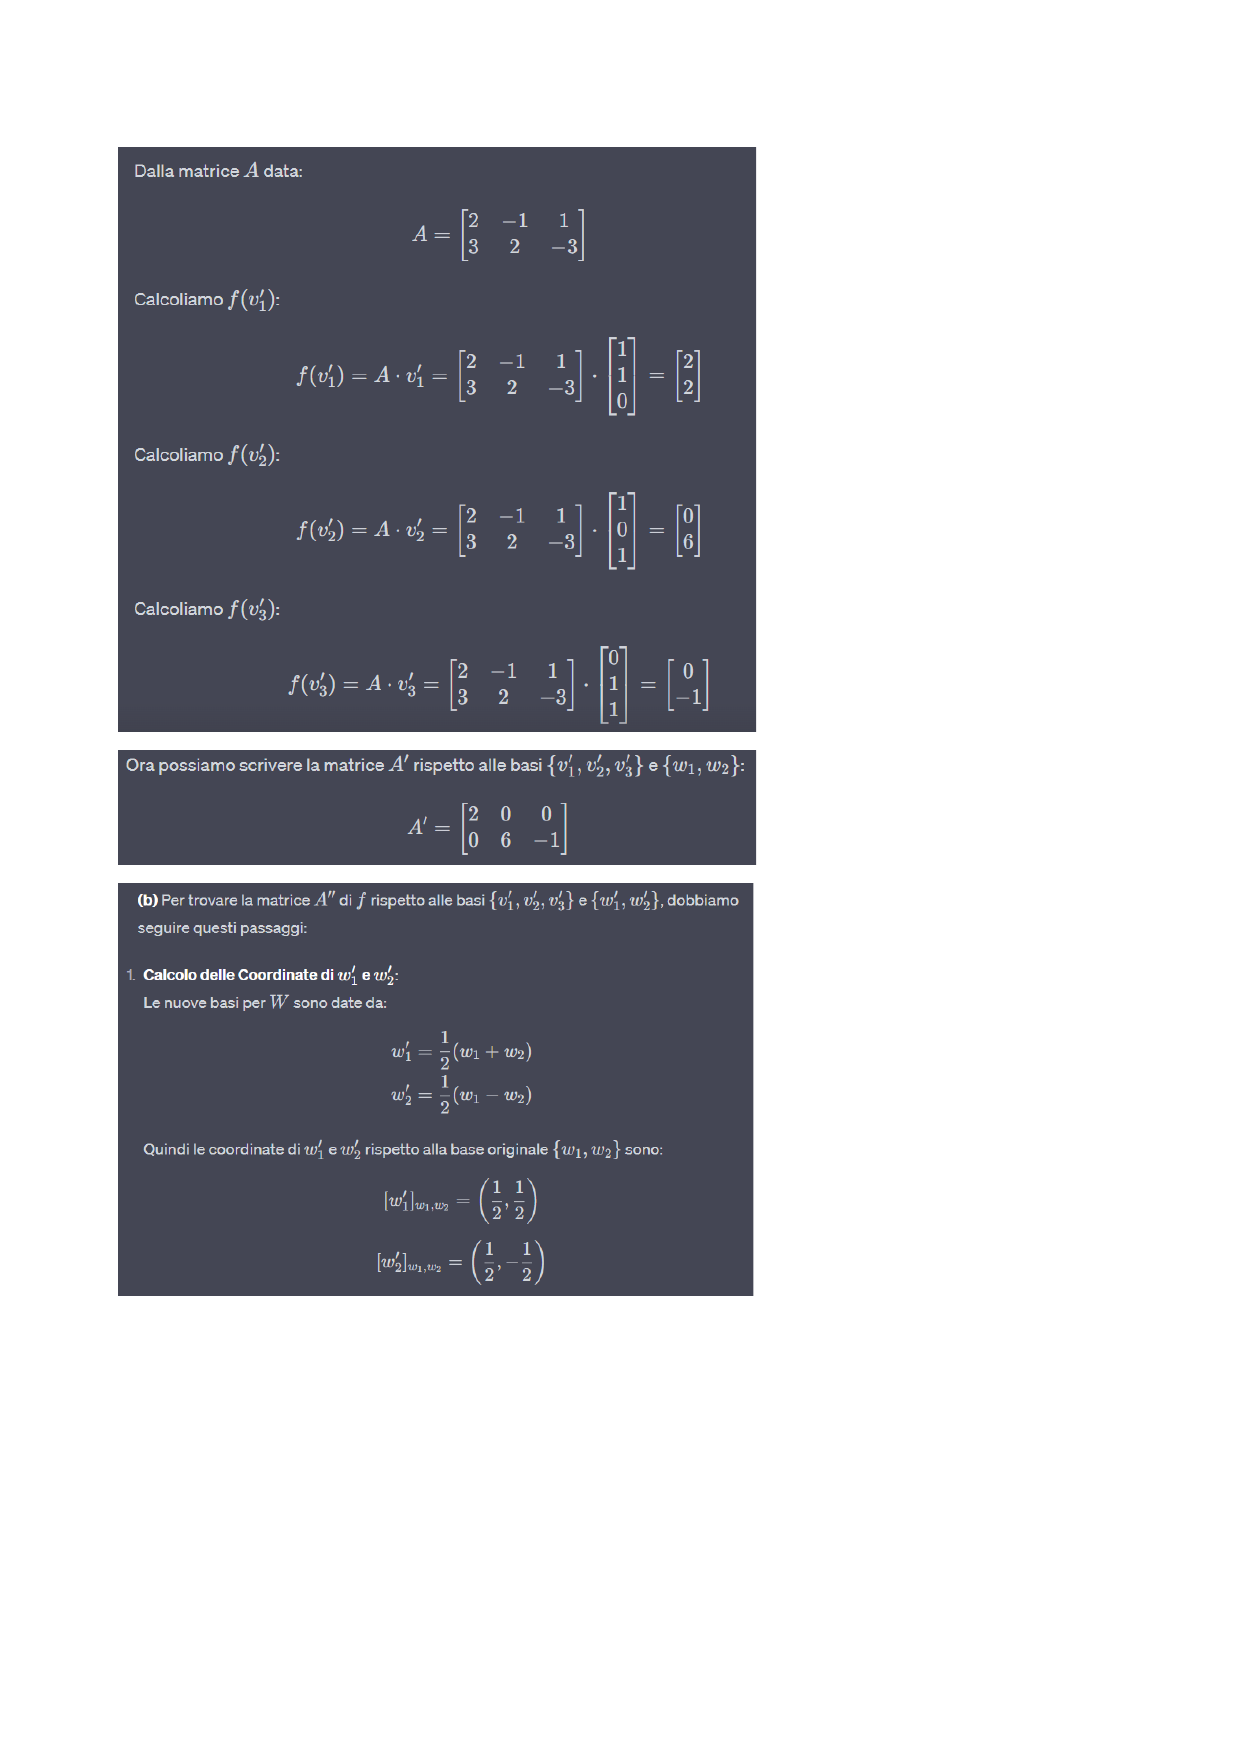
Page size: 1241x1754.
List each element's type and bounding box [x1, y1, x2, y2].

picture [118, 883, 754, 1296]
picture [118, 750, 757, 865]
picture [118, 147, 757, 732]
